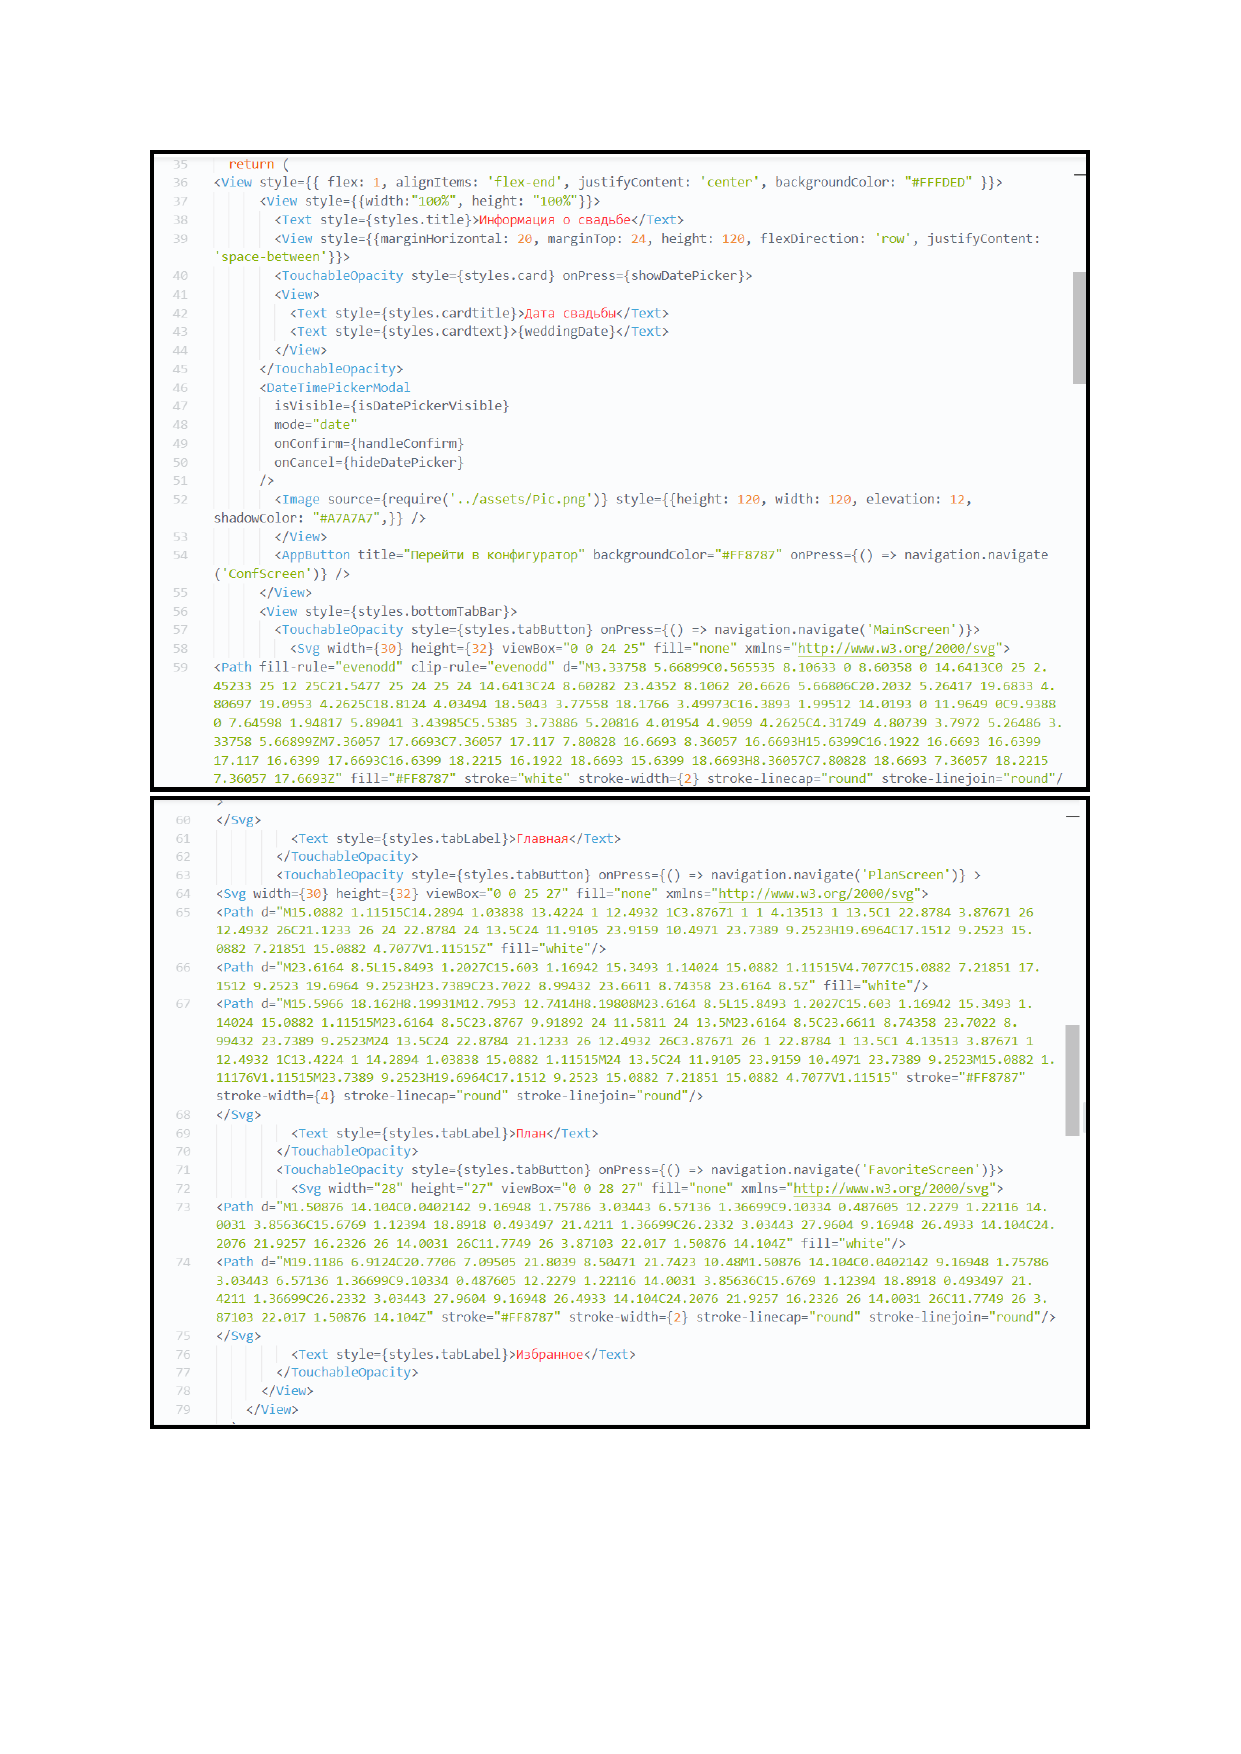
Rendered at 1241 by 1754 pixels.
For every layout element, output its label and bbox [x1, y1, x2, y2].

picture [154, 154, 1086, 787]
picture [154, 800, 1086, 1425]
